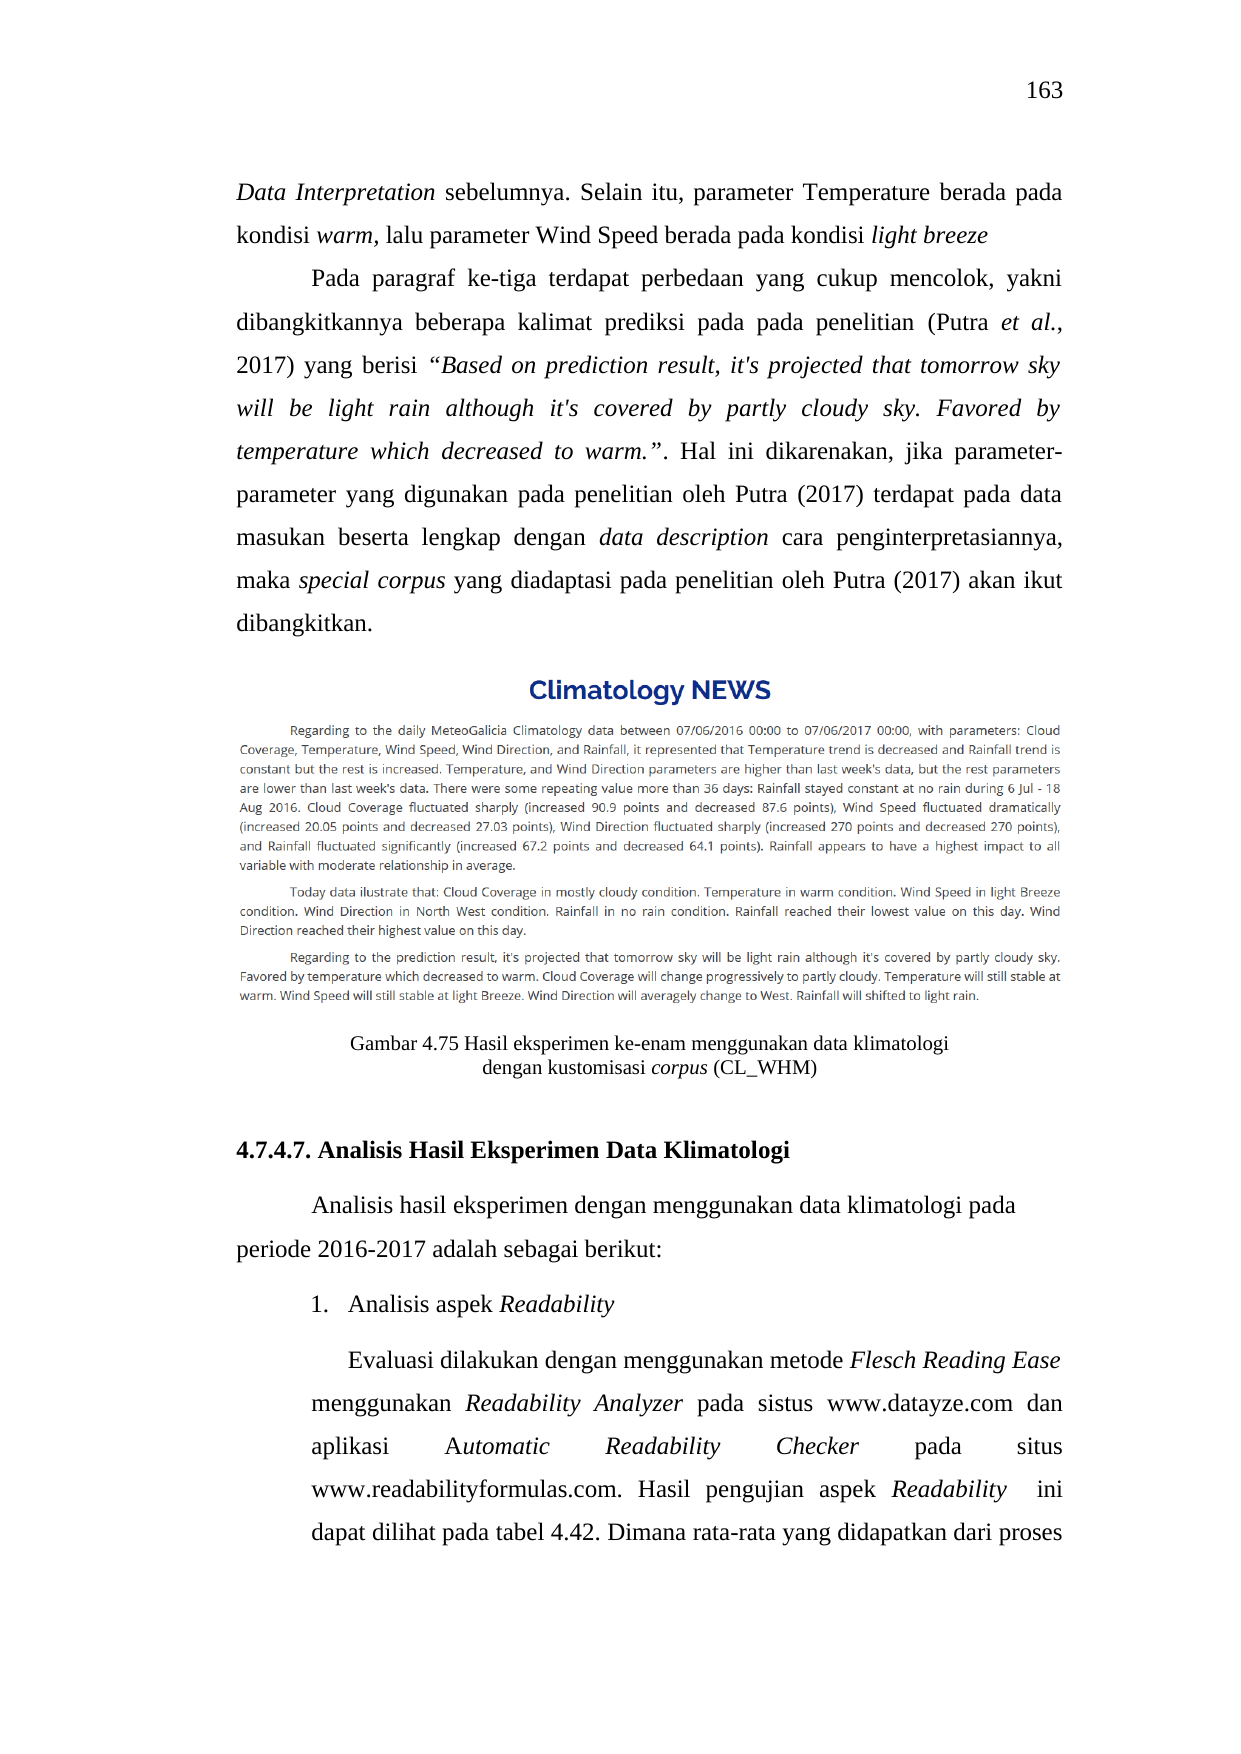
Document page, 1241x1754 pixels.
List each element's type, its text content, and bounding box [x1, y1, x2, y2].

list Analisis aspek Readability [310, 1289, 1063, 1318]
picture [236, 676, 1063, 1005]
list Analisis Hasil Eksperimen Data Klimatologi [236, 1135, 1063, 1164]
text Pada paragraf ke-tiga terdapat perbedaan yang cukup mencolok, yakni dibangkitkannya beberapa kalimat prediksi pada pada penelitian (Putra et al., 2017) yang berisi “Based on prediction result, it's projected that tomorrow sky will be light rain although it's covered by partly cloudy sky. Favored by temperature which decreased to warm.”. Hal ini dikarenakan, jika parameter-parameter yang digunakan pada penelitian oleh Putra (2017) terdapat pada data masukan beserta lengkap dengan data description cara penginterpretasiannya, maka special corpus yang diadaptasi pada penelitian oleh Putra (2017) akan ikut dibangkitkan. [236, 263, 1063, 637]
text Analisis hasil eksperimen dengan menggunakan data klimatologi pada periode 2016-2017 adalah sebagai berikut: [236, 1191, 1063, 1262]
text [311, 1345, 1063, 1546]
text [236, 177, 1063, 249]
